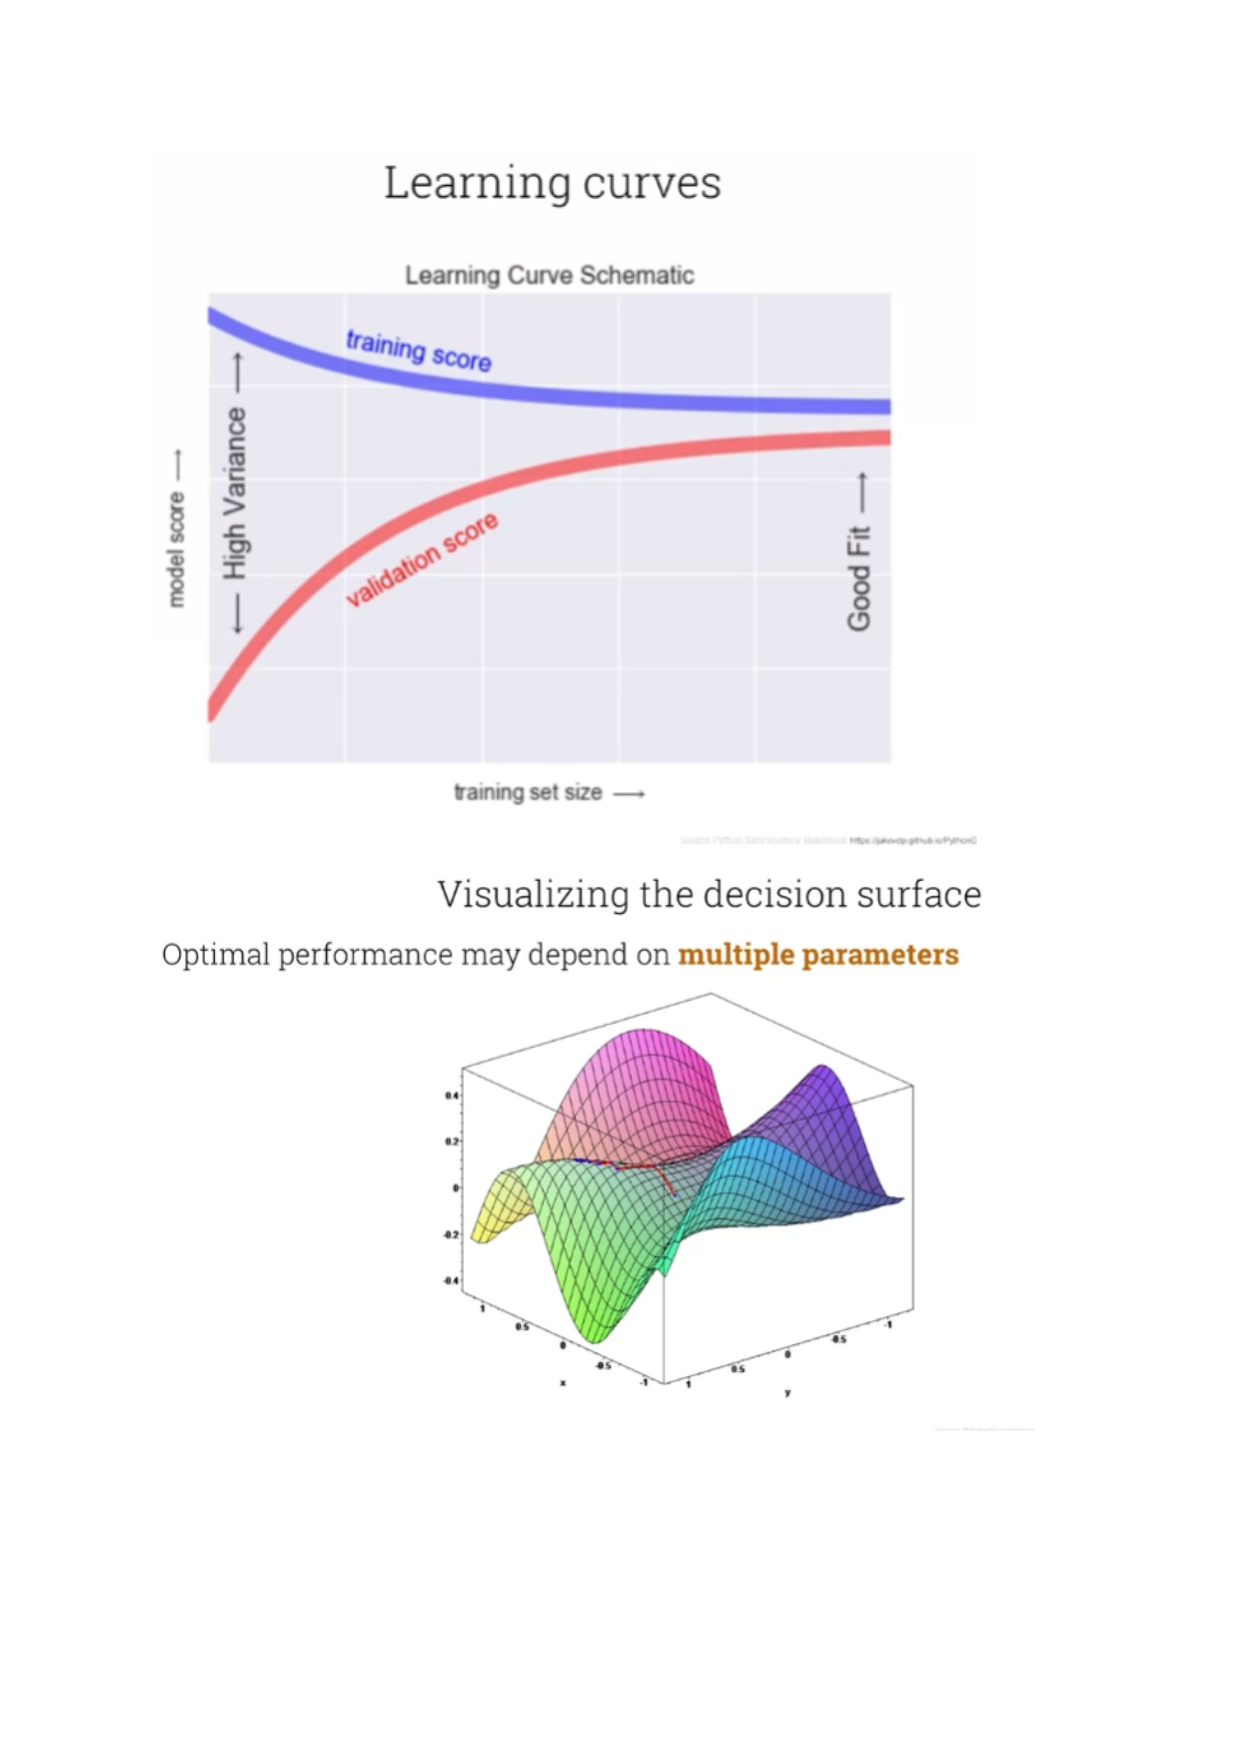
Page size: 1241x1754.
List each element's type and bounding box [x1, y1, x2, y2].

picture [150, 150, 977, 849]
picture [150, 867, 1091, 1431]
